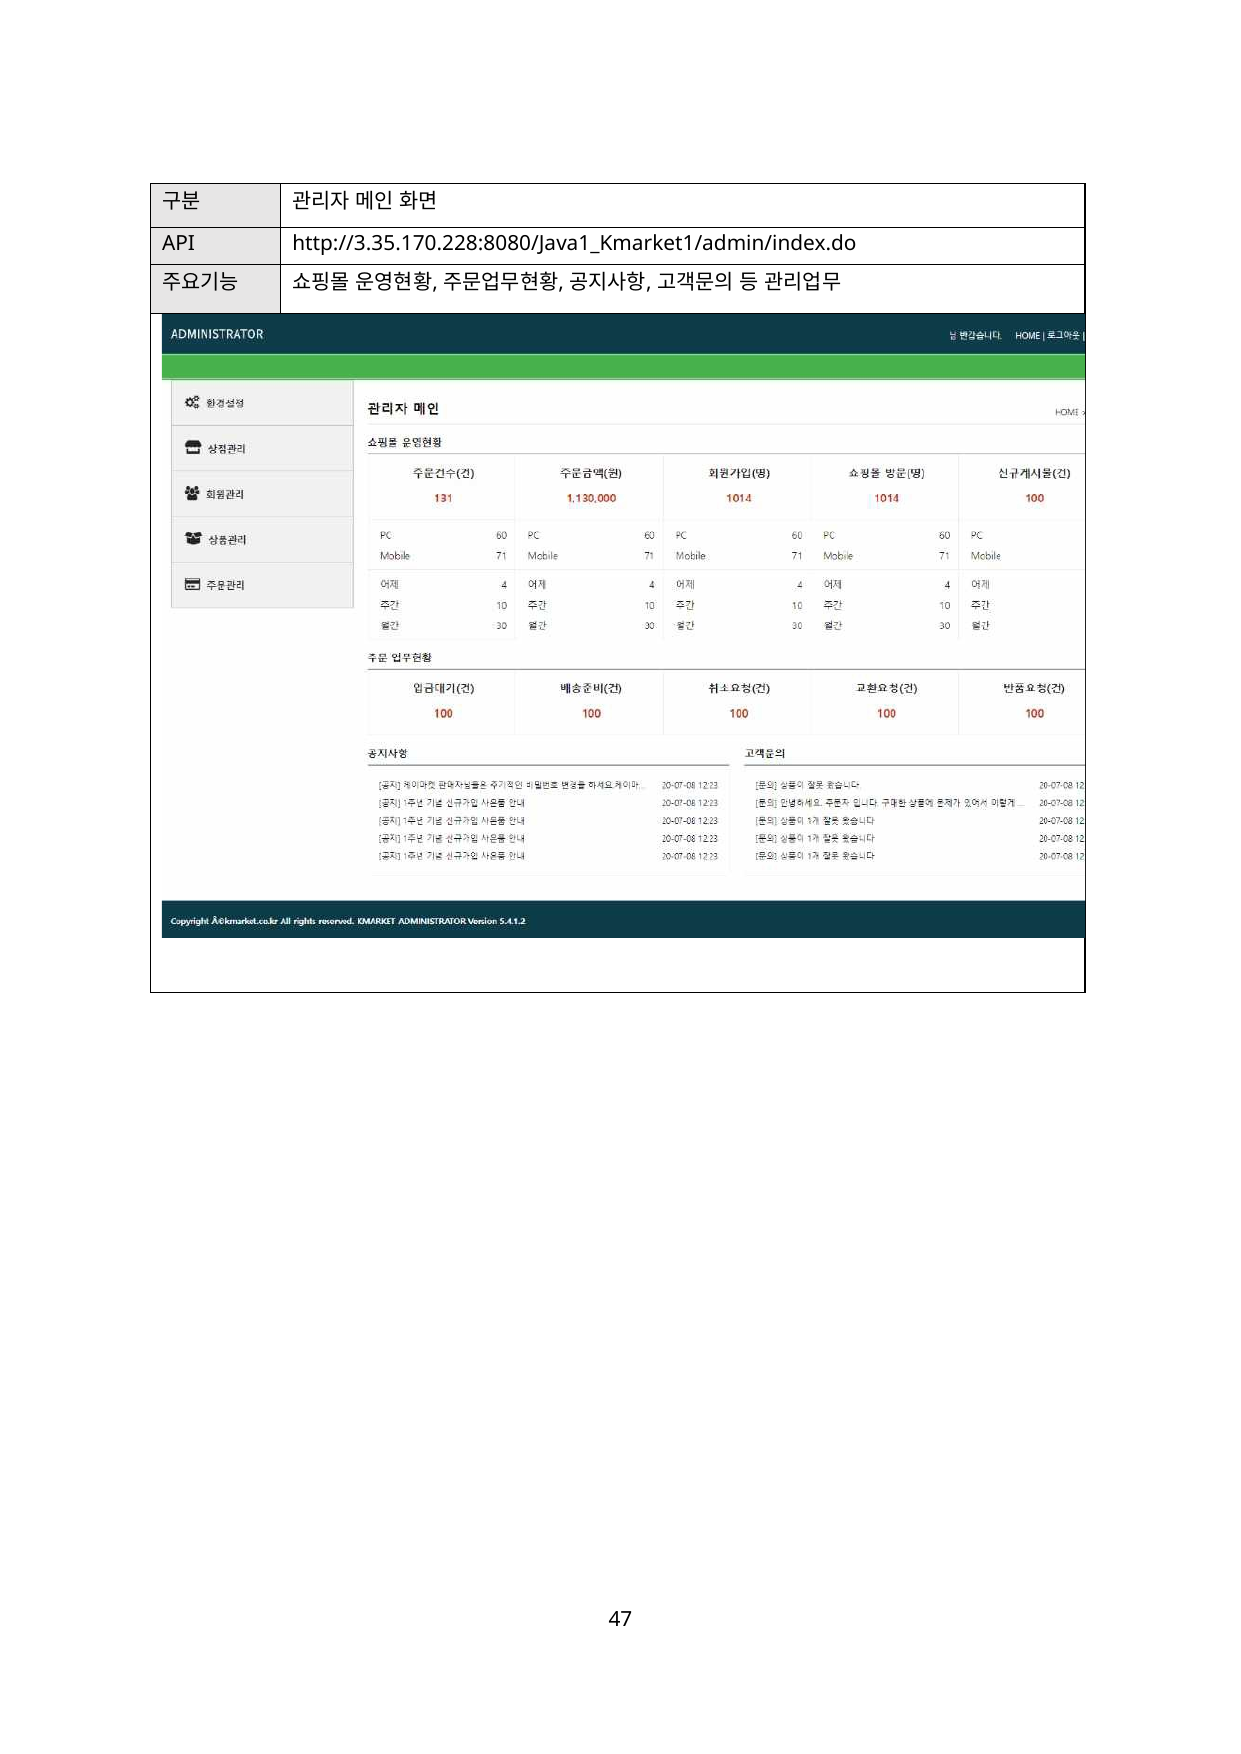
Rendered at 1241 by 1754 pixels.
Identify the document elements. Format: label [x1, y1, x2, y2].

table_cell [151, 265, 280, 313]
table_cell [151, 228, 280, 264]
picture [161, 314, 1086, 938]
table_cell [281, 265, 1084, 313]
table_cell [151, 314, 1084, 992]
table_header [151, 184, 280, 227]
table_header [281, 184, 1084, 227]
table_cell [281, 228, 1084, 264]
